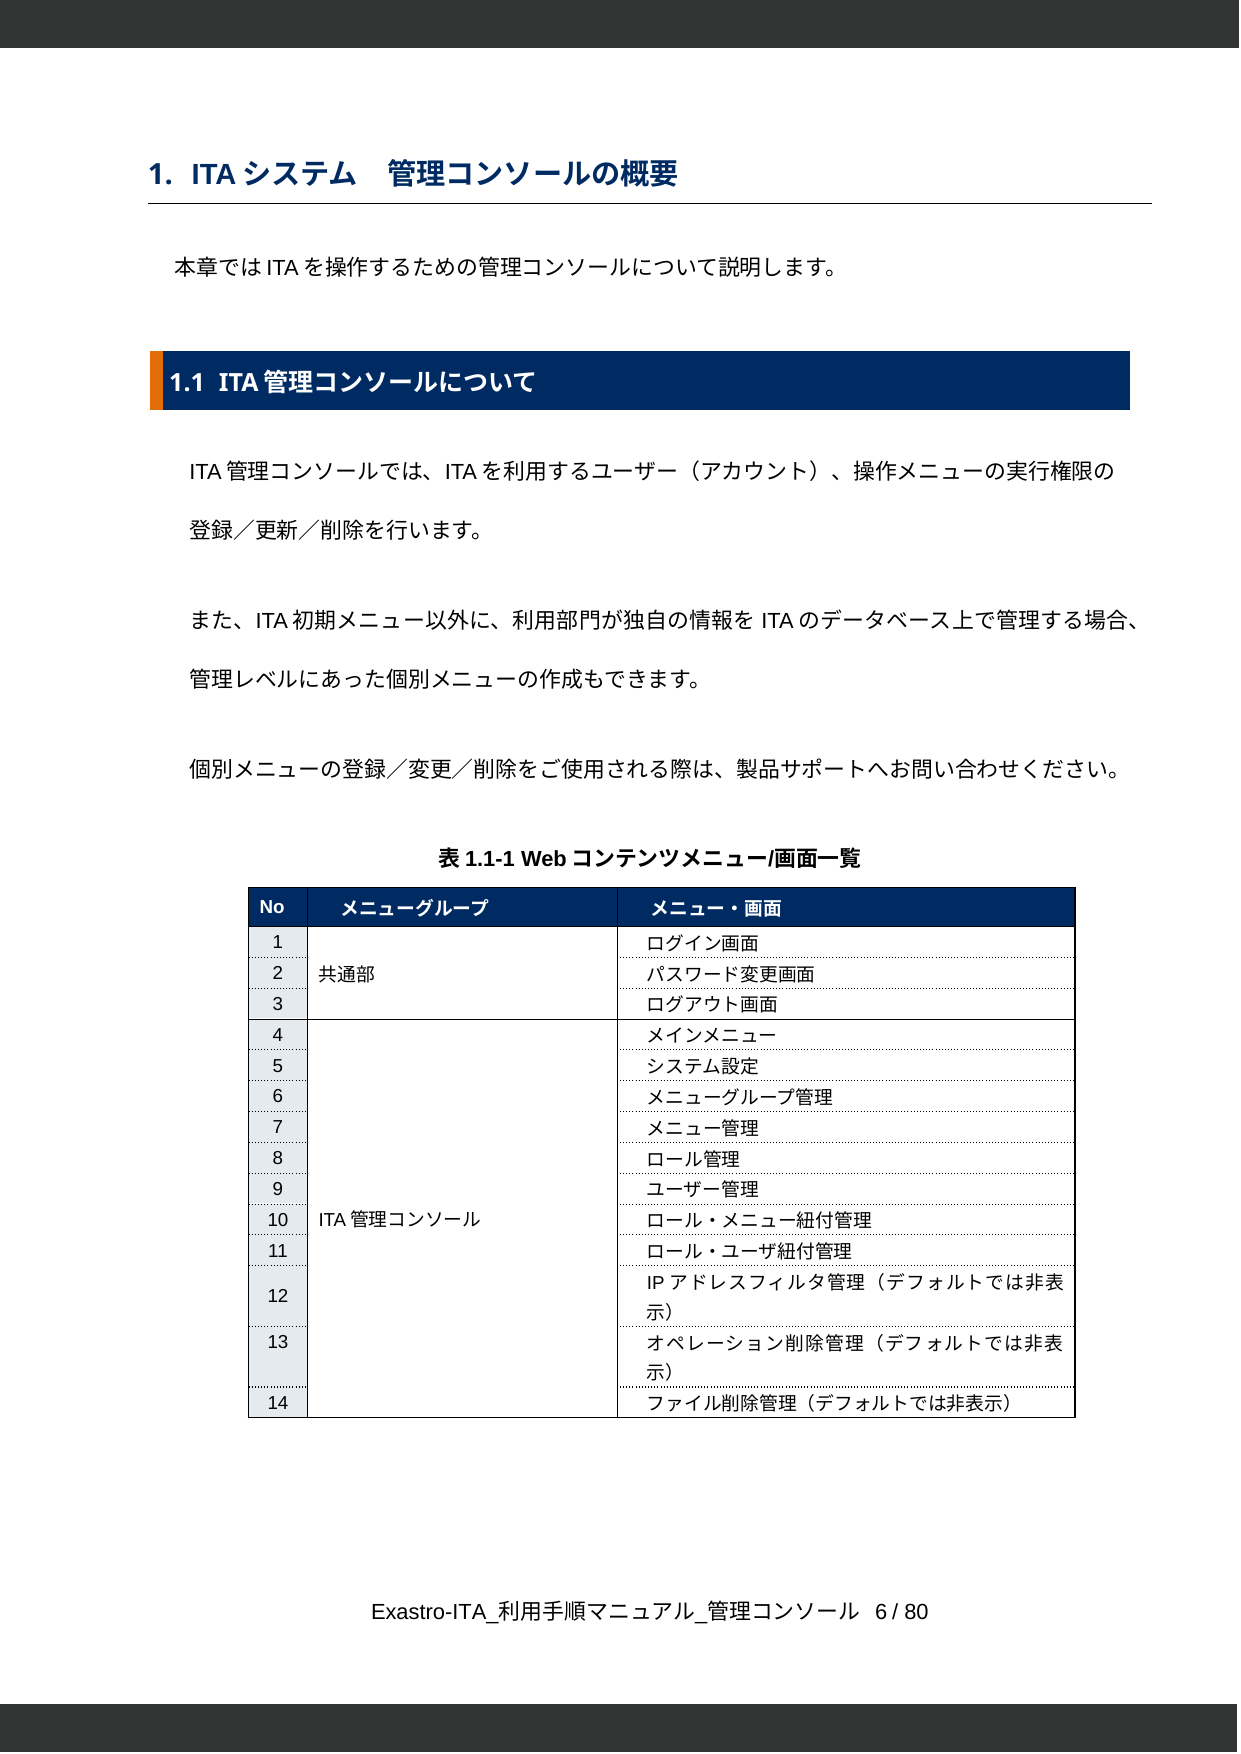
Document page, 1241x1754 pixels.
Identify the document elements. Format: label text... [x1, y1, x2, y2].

table_cell 2 [249, 957, 307, 988]
subtitle ITAシステム 管理コンソールの概要 [148, 142, 1152, 203]
table_cell ログアウト画面 [618, 988, 1074, 1018]
table_cell ロール・ユーザ紐付管理 [618, 1234, 1074, 1265]
table_cell ユーザー管理 [618, 1173, 1074, 1203]
table_cell メインメニュー [618, 1020, 1074, 1049]
subtitle ITA管理コンソールについて [163, 351, 1130, 410]
table_header メニューグループ [308, 888, 617, 926]
table_cell 10 [249, 1204, 307, 1234]
table_cell 共通部 [308, 927, 617, 1018]
table_cell ログイン画面 [618, 927, 1074, 957]
table_cell 12 [249, 1265, 307, 1326]
text 本章ではITAを操作するための管理コンソールについて説明します。 [174, 236, 1152, 296]
table_cell パスワード変更画面 [618, 957, 1074, 988]
table_cell メニュー管理 [618, 1111, 1074, 1142]
table_cell ファイル削除管理（デフォルトでは非表示） [618, 1386, 1074, 1417]
table_cell 13 [249, 1326, 307, 1386]
text ITA管理コンソールでは、ITAを利用するユーザー（アカウント）、操作メニューの実行権限の [189, 440, 1152, 499]
picture [0, 1704, 1237, 1752]
table_header No [249, 888, 307, 926]
table_cell 1 [249, 927, 307, 957]
table_cell オペレーション削除管理（デフォルトでは非表示） [618, 1326, 1074, 1386]
table_cell 4 [249, 1020, 307, 1049]
table_cell メニューグループ管理 [618, 1080, 1074, 1111]
text 表 1.1-1 Webコンテンツメニュー/画面一覧 [148, 827, 1152, 887]
table_cell 7 [249, 1111, 307, 1142]
text また、ITA初期メニュー以外に、利用部門が独自の情報をITAのデータベース上で管理する場合、管理レベルにあった個別メニューの作成もできます。 [189, 589, 1152, 708]
table_cell ITA管理コンソール [308, 1020, 617, 1417]
table_header メニュー・画面 [618, 888, 1074, 926]
table_cell 5 [249, 1049, 307, 1080]
table_cell ロール・メニュー紐付管理 [618, 1204, 1074, 1234]
text 個別メニューの登録／変更／削除をご使用される際は、製品サポートへお問い合わせください。 [189, 738, 1152, 797]
table_cell 6 [249, 1080, 307, 1111]
table_cell 8 [249, 1142, 307, 1173]
table_cell IPアドレスフィルタ管理（デフォルトでは非表示） [618, 1265, 1074, 1326]
table_cell 11 [249, 1234, 307, 1265]
table_cell 3 [249, 988, 307, 1018]
table_cell ロール管理 [618, 1142, 1074, 1173]
table_cell 14 [249, 1386, 307, 1417]
table_cell 9 [249, 1173, 307, 1203]
text 登録／更新／削除を行います。 [189, 499, 1152, 559]
picture [0, 0, 1239, 48]
table_cell システム設定 [618, 1049, 1074, 1080]
